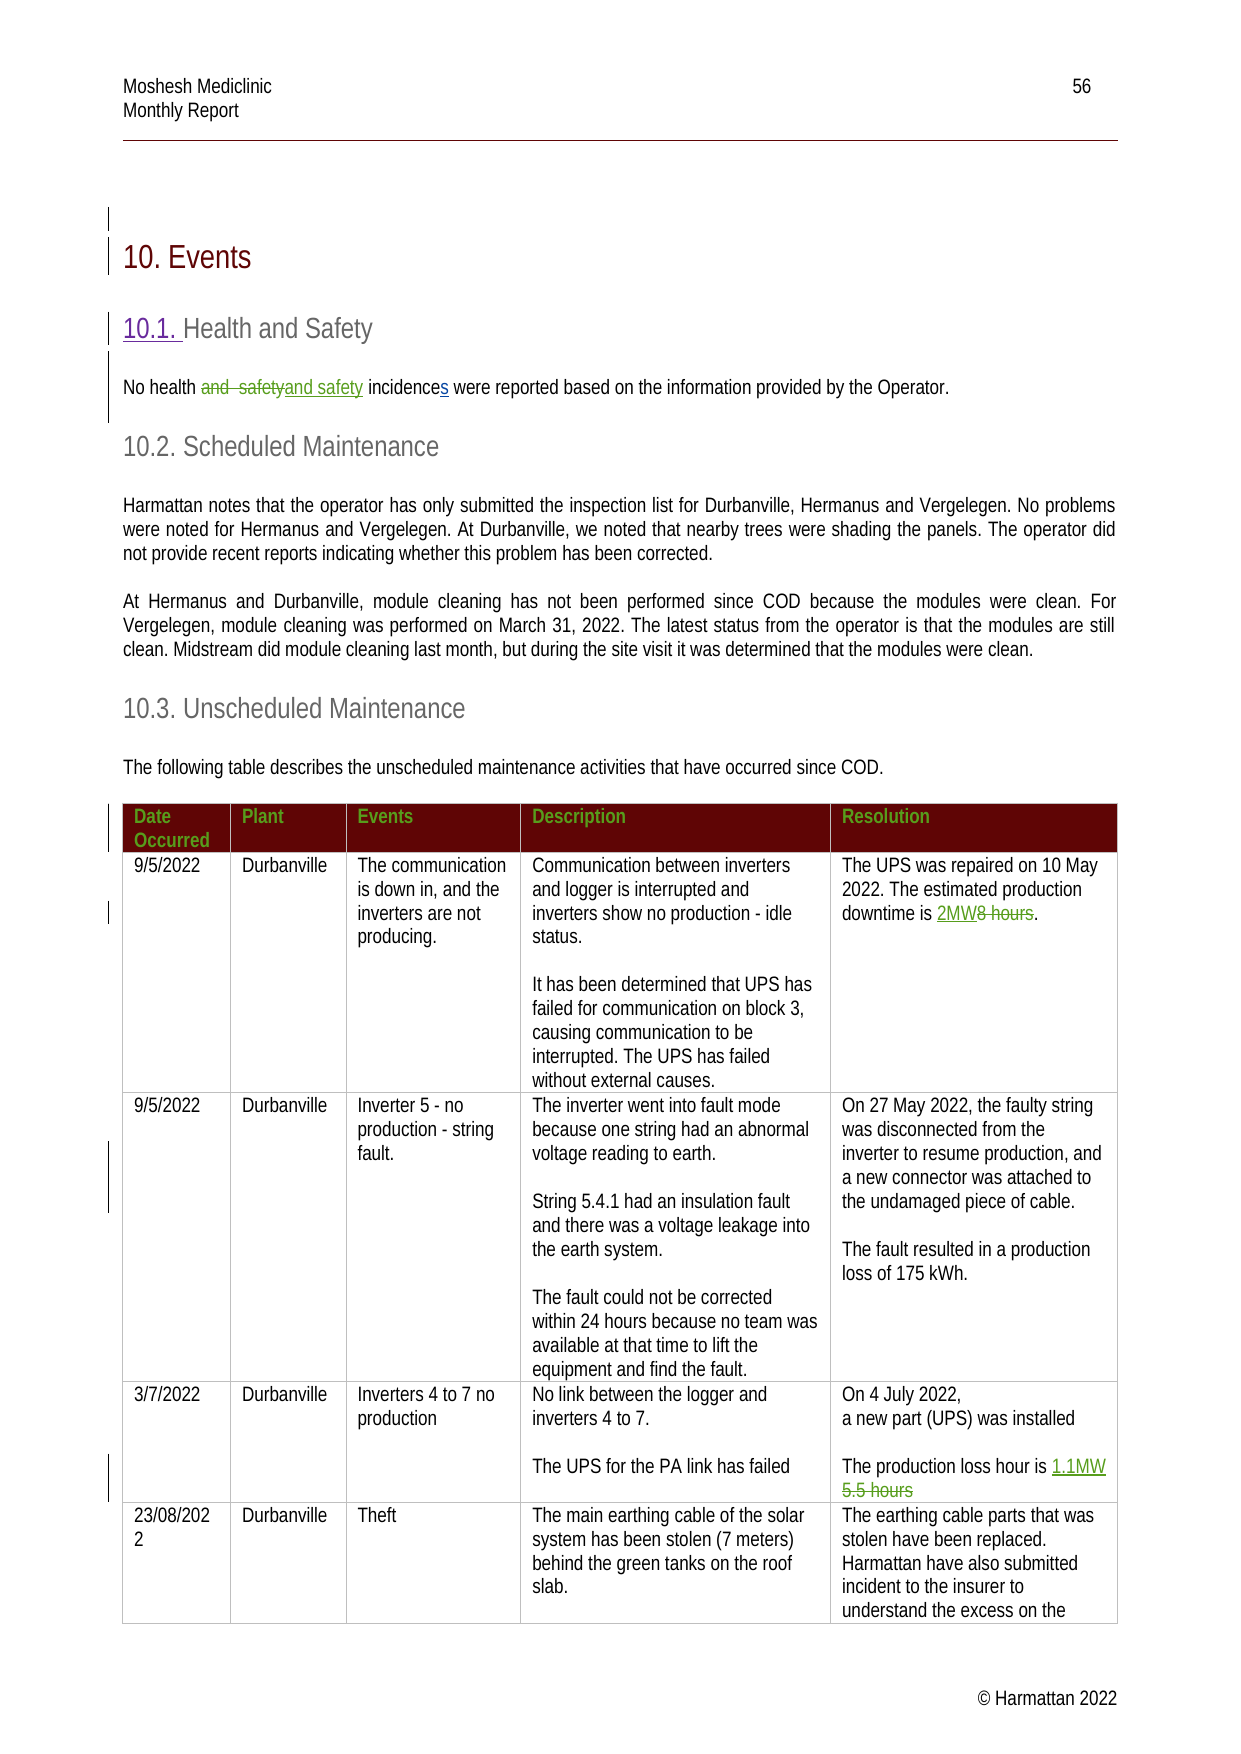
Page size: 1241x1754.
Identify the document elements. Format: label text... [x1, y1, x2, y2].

subtitle Health and Safety [123, 312, 1117, 345]
table_header Date Occurred [123, 804, 230, 852]
table_cell On 27 May 2022, the faulty string was disconnected from the inverter to resume production, and a new connector was attached to the undamaged piece of cable. The fault resulted in a production loss of 175 kWh. [831, 1093, 1117, 1381]
table_cell 3/7/2022 [123, 1382, 230, 1502]
table_header Plant [231, 804, 346, 852]
text No health incidence were reported based on the information provided by the Operator. [123, 375, 1117, 399]
table_cell No link between the logger and inverters 4 to 7. The UPS for the PA link has failed [521, 1382, 830, 1502]
table_cell 9/5/2022 [123, 853, 230, 1092]
table_cell The communication is down in, and the inverters are not producing. [347, 853, 520, 1092]
table_cell Theft [347, 1503, 520, 1622]
text The following table describes the unscheduled maintenance activities that have occurred since COD. [123, 755, 1117, 779]
table_cell Inverter 5 - no production - string fault. [347, 1093, 520, 1381]
table_header Events [347, 804, 520, 852]
subtitle Scheduled Maintenance [123, 429, 1117, 463]
table_cell 9/5/2022 [123, 1093, 230, 1381]
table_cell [831, 1503, 1117, 1622]
table_header Description [521, 804, 830, 852]
subtitle Unscheduled Maintenance [123, 691, 1117, 724]
text At Hermanus and Durbanville, module cleaning has not been performed since COD because the modules were clean. For Vergelegen, module cleaning was performed on March 31, 2022. The latest status from the operator is that the modules are still clean. Midstream did module cleaning last month, but during the site visit it was determined that the modules were clean. [123, 589, 1117, 661]
table_cell Inverters 4 to 7 no production [347, 1382, 520, 1502]
table_cell On 4 July 2022, a new part (UPS) was installed The production loss hour is [831, 1382, 1117, 1502]
table_cell 23/08/2022 [123, 1503, 230, 1622]
table_cell Communication between inverters and logger is interrupted and inverters show no production - idle status. It has been determined that UPS has failed for communication on block 3, causing communication to be interrupted. The UPS has failed without external causes. [521, 853, 830, 1092]
table_cell Durbanville [231, 1382, 346, 1502]
text Harmattan notes that the operator has only submitted the inspection list for Durbanville, Hermanus and Vergelegen. No problems were noted for Hermanus and Vergelegen. At Durbanville, we noted that nearby trees were shading the panels. The operator did not provide recent reports indicating whether this problem has been corrected. [123, 493, 1117, 565]
table_cell Durbanville [231, 853, 346, 1092]
table_cell Durbanville [231, 1093, 346, 1381]
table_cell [521, 1503, 830, 1622]
table_cell Durbanville [231, 1503, 346, 1622]
table_cell The UPS was repaired on 10 May 2022. The estimated production downtime is . [831, 853, 1117, 1092]
subtitle Events [123, 237, 1117, 275]
table_header Resolution [831, 804, 1117, 852]
table_cell The inverter went into fault mode because one string had an abnormal voltage reading to earth. String 5.4.1 had an insulation fault and there was a voltage leakage into the earth system. The fault could not be corrected within 24 hours because no team was available at that time to lift the equipment and find the fault. [521, 1093, 830, 1381]
